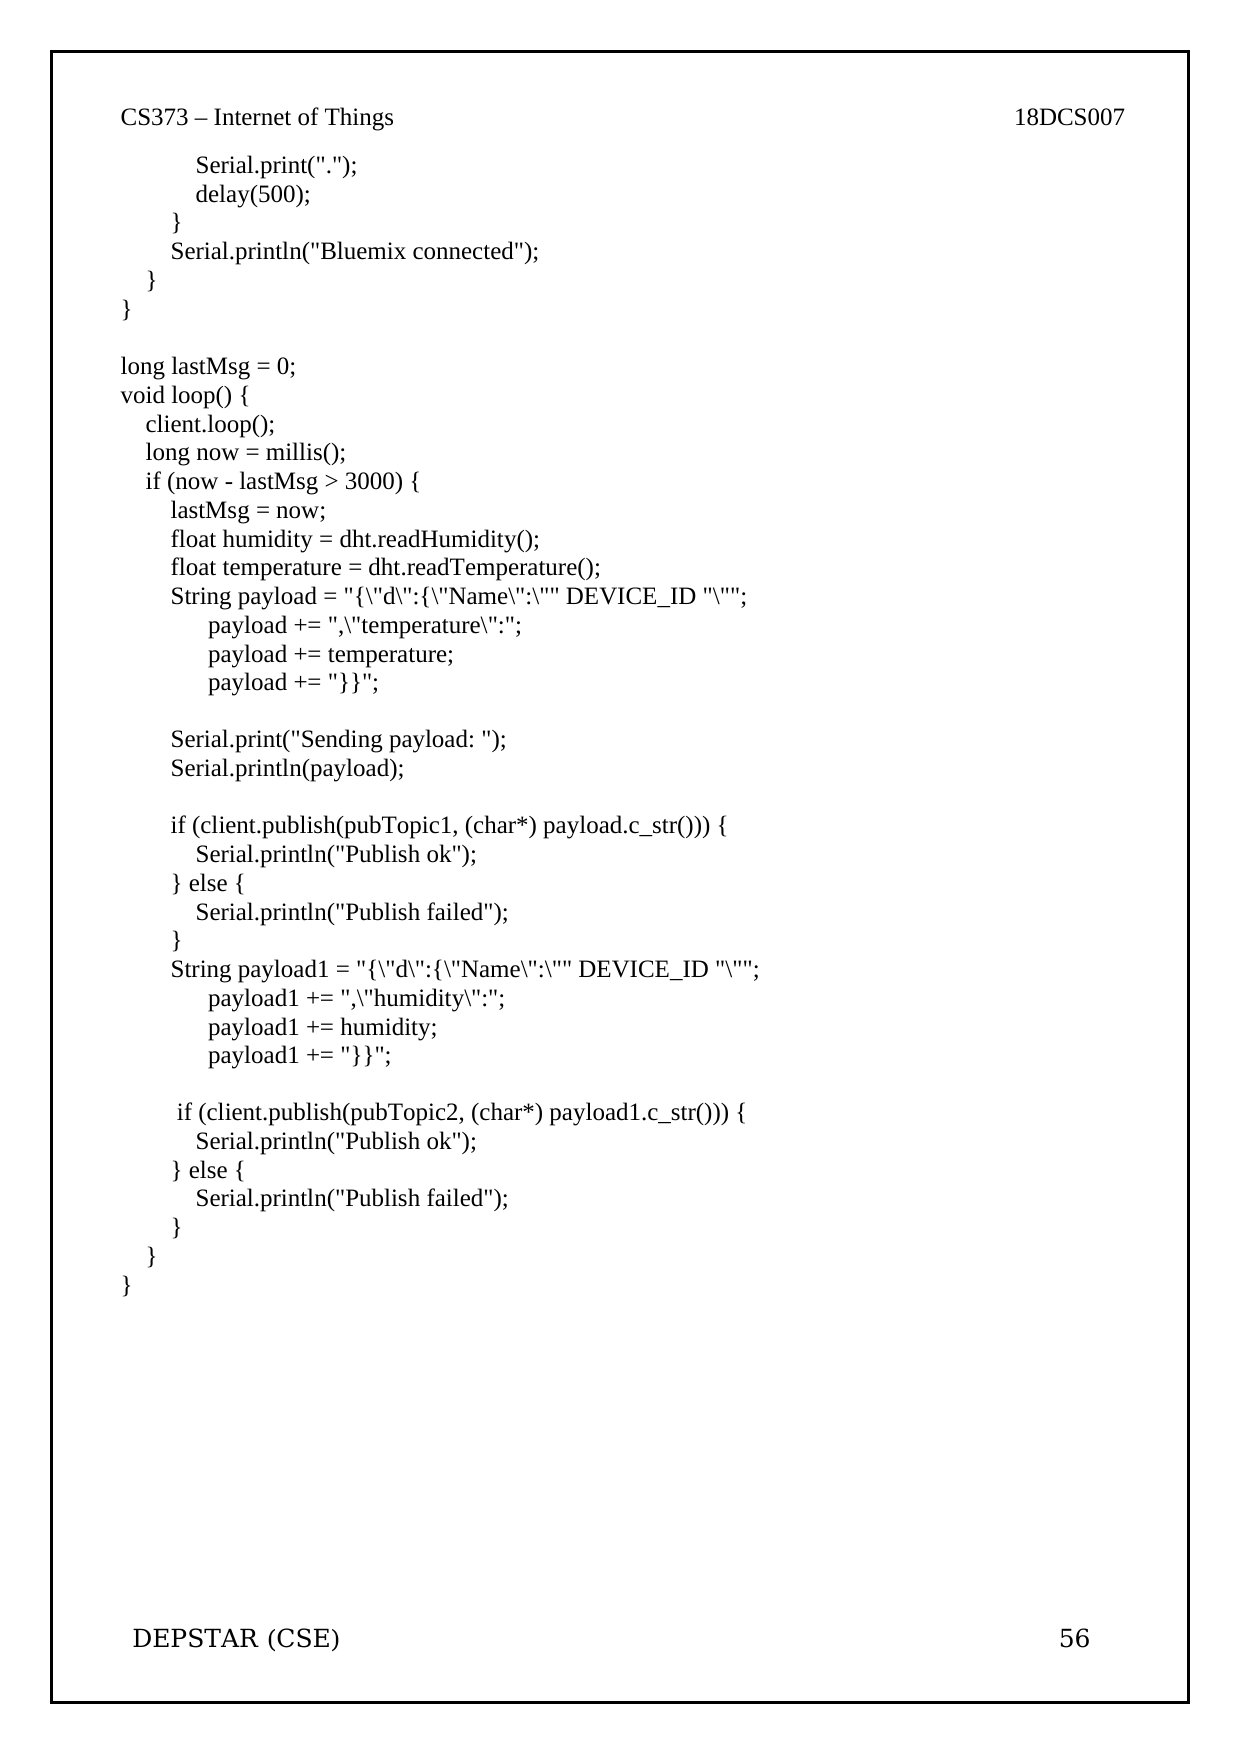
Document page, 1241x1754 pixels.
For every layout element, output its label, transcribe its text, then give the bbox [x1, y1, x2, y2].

text } [120, 1212, 1090, 1241]
text long now = millis(); [120, 437, 1090, 466]
text long lastMsg = 0; [120, 351, 1090, 380]
text if (client.publish(pubTopic2, (char*) payload1.c_str())) { [120, 1097, 1090, 1126]
text } else { [120, 1155, 1090, 1183]
text payload += "}}"; [120, 667, 1090, 696]
text Serial.print("Sending payload: "); [120, 724, 1090, 753]
text payload += temperature; [120, 639, 1090, 667]
text Serial.print("."); [120, 150, 1090, 179]
text } [120, 1241, 1090, 1270]
text client.loop(); [120, 409, 1090, 437]
text float temperature = dht.readTemperature(); [120, 552, 1090, 581]
text String payload = "{\"d\":{\"Name\":\"" DEVICE_ID "\""; [120, 581, 1090, 610]
text } [120, 1270, 1090, 1298]
text } [120, 926, 1090, 954]
text } [120, 265, 1090, 294]
text payload += ",\"temperature\":"; [120, 610, 1090, 639]
text } else { [120, 868, 1090, 897]
text payload1 += ",\"humidity\":"; [120, 983, 1090, 1012]
text Serial.println("Publish ok"); [120, 839, 1090, 868]
text delay(500); [120, 179, 1090, 207]
text lastMsg = now; [120, 495, 1090, 524]
text payload1 += humidity; [120, 1012, 1090, 1041]
text payload1 += "}}"; [120, 1041, 1090, 1069]
text String payload1 = "{\"d\":{\"Name\":\"" DEVICE_ID "\""; [120, 954, 1090, 983]
text void loop() { [120, 380, 1090, 409]
text Serial.println("Bluemix connected"); [120, 236, 1090, 265]
text if (client.publish(pubTopic1, (char*) payload.c_str())) { [120, 811, 1090, 839]
text Serial.println("Publish failed"); [120, 897, 1090, 926]
text Serial.println(payload); [120, 753, 1090, 782]
text } [120, 207, 1090, 236]
text } [120, 294, 1090, 322]
text Serial.println("Publish ok"); [120, 1126, 1090, 1155]
text float humidity = dht.readHumidity(); [120, 524, 1090, 552]
text Serial.println("Publish failed"); [120, 1183, 1090, 1212]
text if (now - lastMsg > 3000) { [120, 466, 1090, 495]
